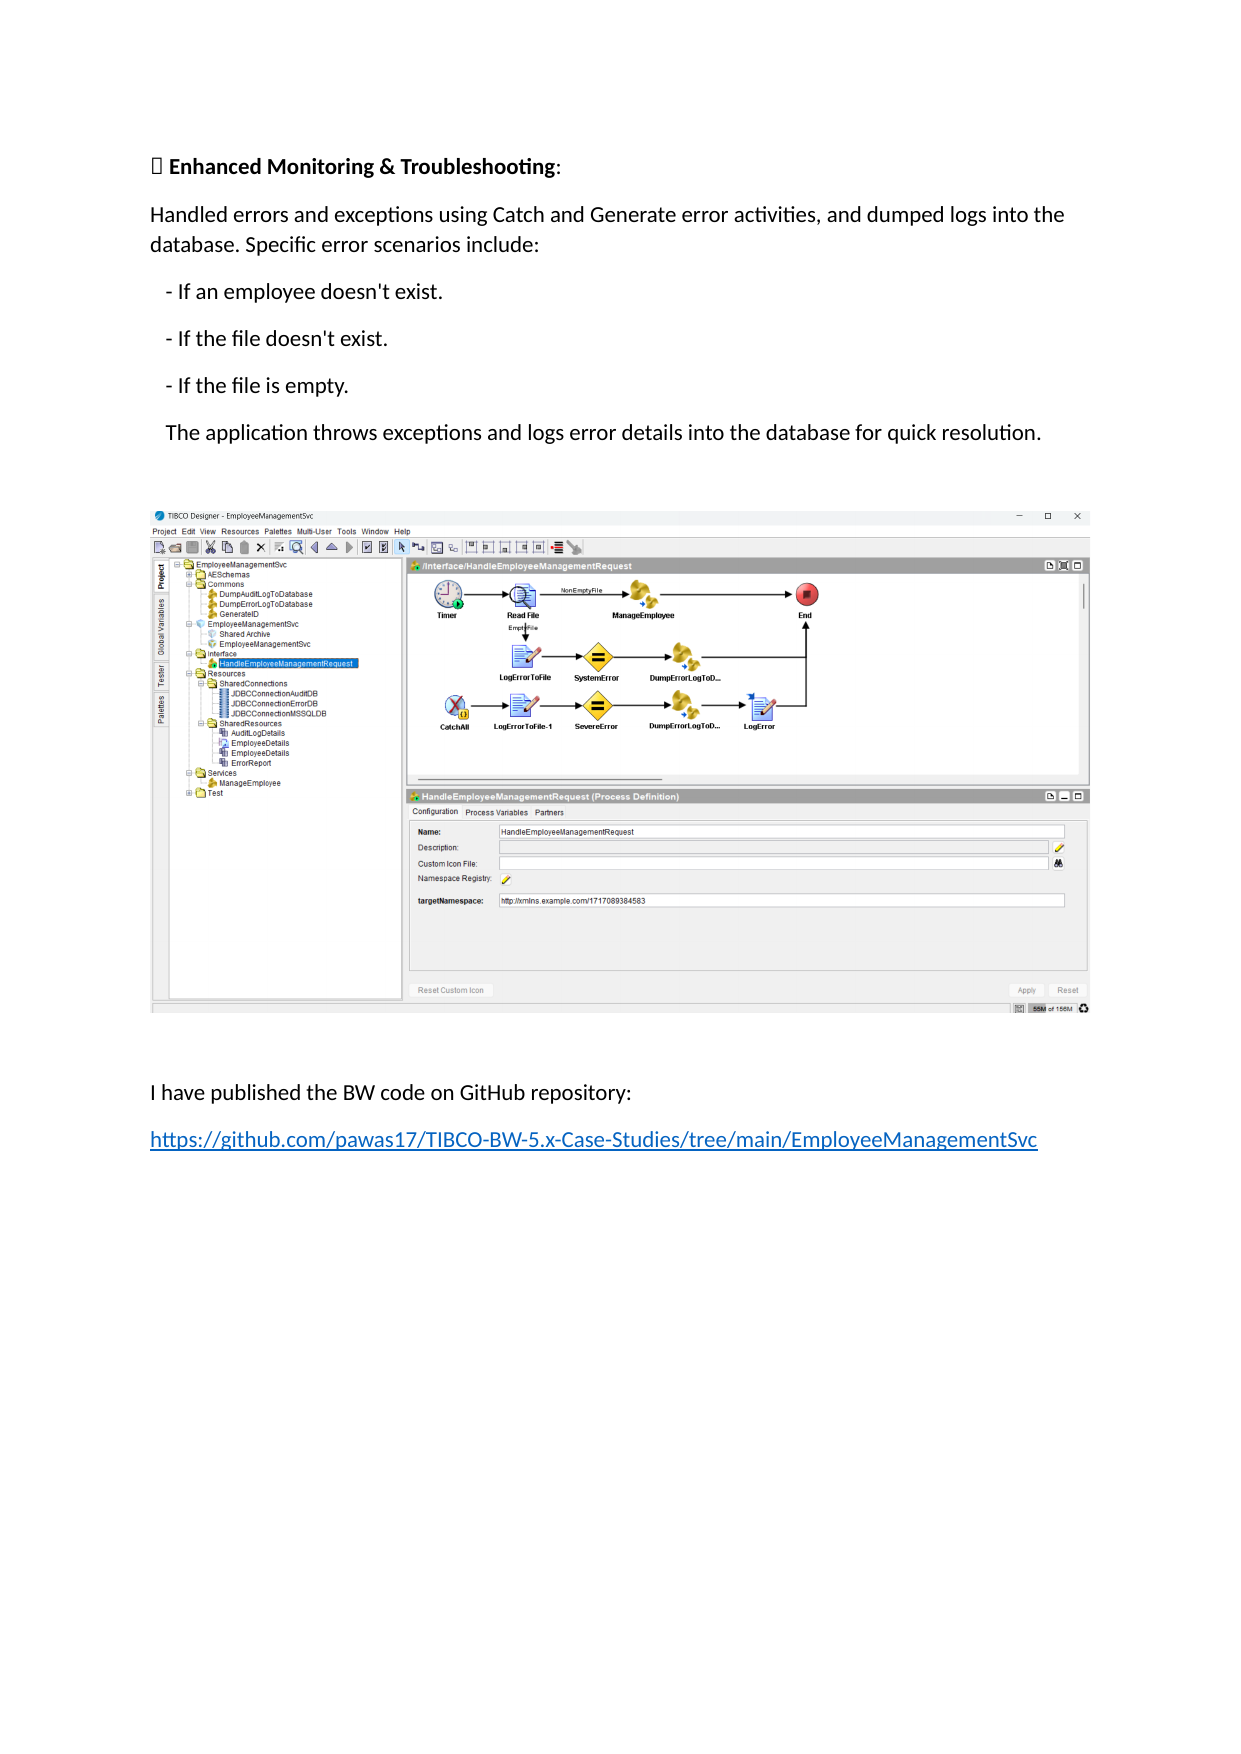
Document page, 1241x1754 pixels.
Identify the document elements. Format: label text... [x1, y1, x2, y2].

text https://github.com/pawas17/TIBCO-BW-5.x-Case-Studies/tree/main/EmployeeManagementSvc [150, 1125, 1090, 1153]
text - If the file is empty. [150, 371, 1090, 399]
text I have published the BW code on GitHub repository: [150, 1078, 1090, 1106]
text - If an employee doesn't exist. [150, 277, 1090, 306]
picture [150, 511, 1091, 1013]
text 🔹 Enhanced Monitoring & Troubleshooting: [150, 150, 1090, 181]
text The application throws exceptions and logs error details into the database for quick resolution. [150, 418, 1090, 446]
text Handled errors and exceptions using Catch and Generate error activities, and dumped logs into the database. Specific error scenarios include: [150, 200, 1090, 259]
text - If the file doesn't exist. [150, 324, 1090, 352]
